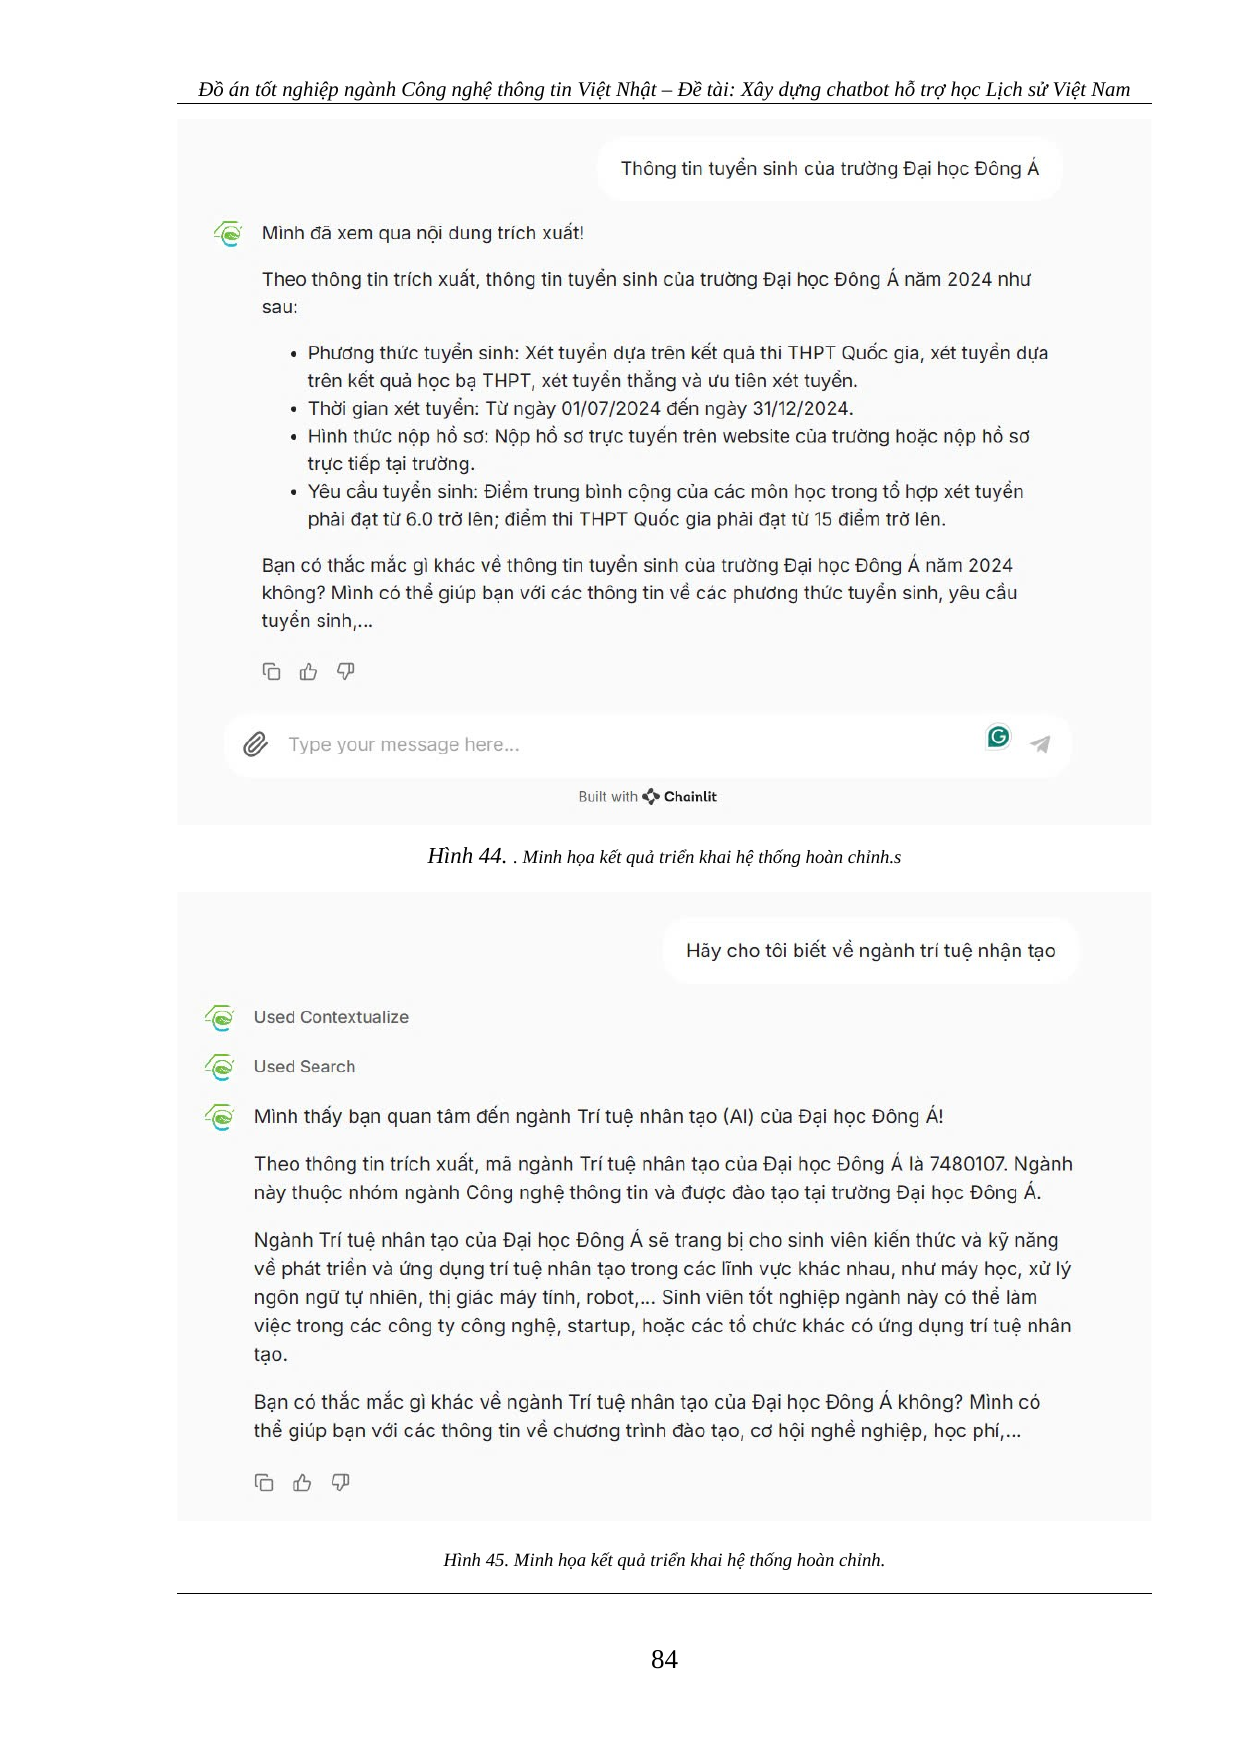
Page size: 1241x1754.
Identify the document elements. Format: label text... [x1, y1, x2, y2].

picture [177, 892, 1152, 1521]
picture [177, 119, 1152, 825]
text Hình 45. Minh họa kết quả triển khai hệ thống hoàn chỉnh. [177, 1549, 1152, 1571]
text Hình 44. . Minh họa kết quả triển khai hệ thống hoàn chỉnh.s [177, 842, 1152, 868]
